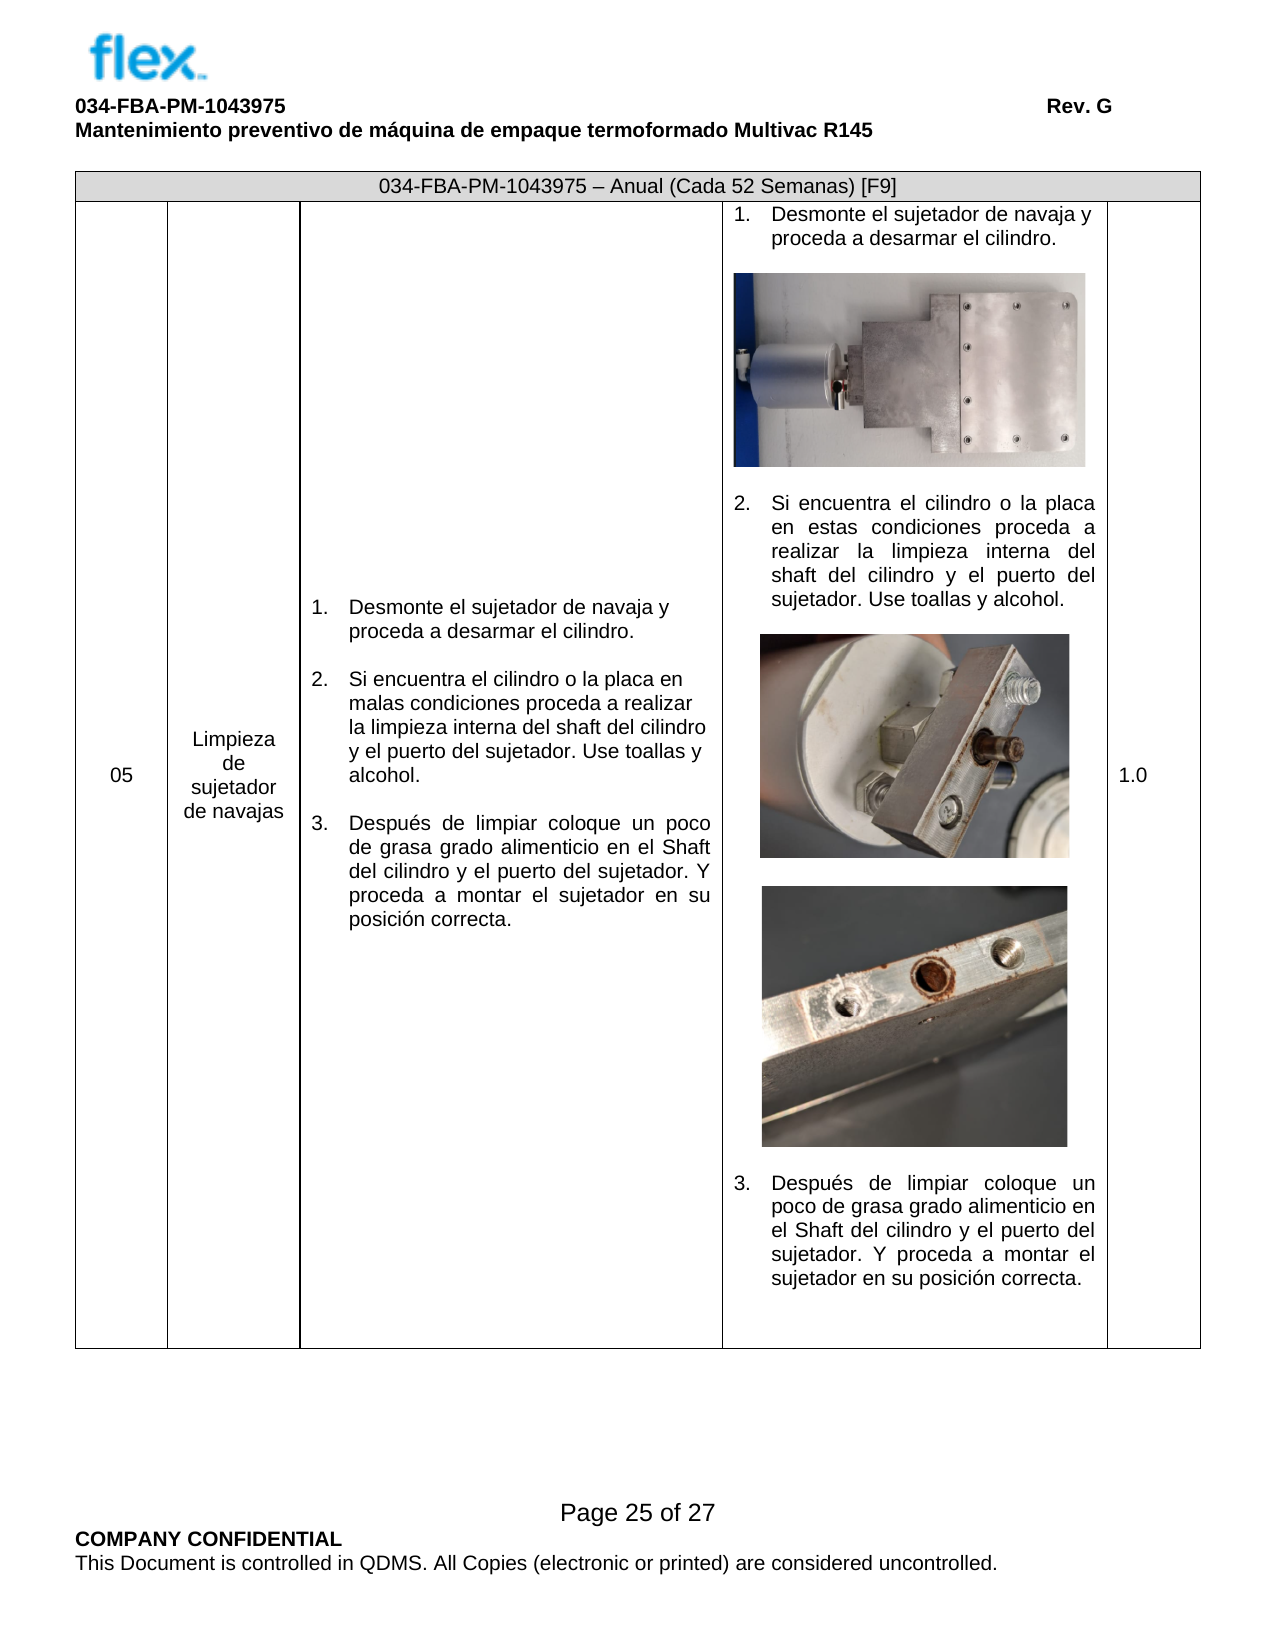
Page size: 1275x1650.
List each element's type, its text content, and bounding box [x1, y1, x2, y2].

table_cell Desmonte el sujetador de navaja y proceda a desarmar el cilindro. Si encuentra el cilindro o la placa en malas condiciones proceda a realizar la limpieza interna del shaft del cilindro y el puerto del sujetador. Use toallas y alcohol. Después de limpiar coloque un poco de grasa grado alimenticio en el Shaft del cilindro y el puerto del sujetador. Y proceda a montar el sujetador en su posición correcta. [301, 202, 722, 1348]
table_header 034-FBA-PM-1043975 – Anual (Cada 52 Semanas) [F9] [76, 172, 1200, 201]
picture [733, 273, 1086, 467]
table_cell Desmonte el sujetador de navaja y proceda a desarmar el cilindro. Si encuentra el cilindro o la placa en estas condiciones proceda a realizar la limpieza interna del shaft del cilindro y el puerto del sujetador. Use toallas y alcohol. Después de limpiar coloque un poco de grasa grado alimenticio en el Shaft del cilindro y el puerto del sujetador. Y proceda a montar el sujetador en su posición correcta. [723, 202, 1107, 1348]
picture [75, 19, 226, 94]
table_cell 05 [76, 202, 167, 1348]
picture [760, 634, 1070, 858]
table_cell 1.0 [1108, 202, 1200, 1348]
table_cell Limpieza de sujetador de navajas [168, 202, 299, 1348]
picture [761, 886, 1068, 1147]
